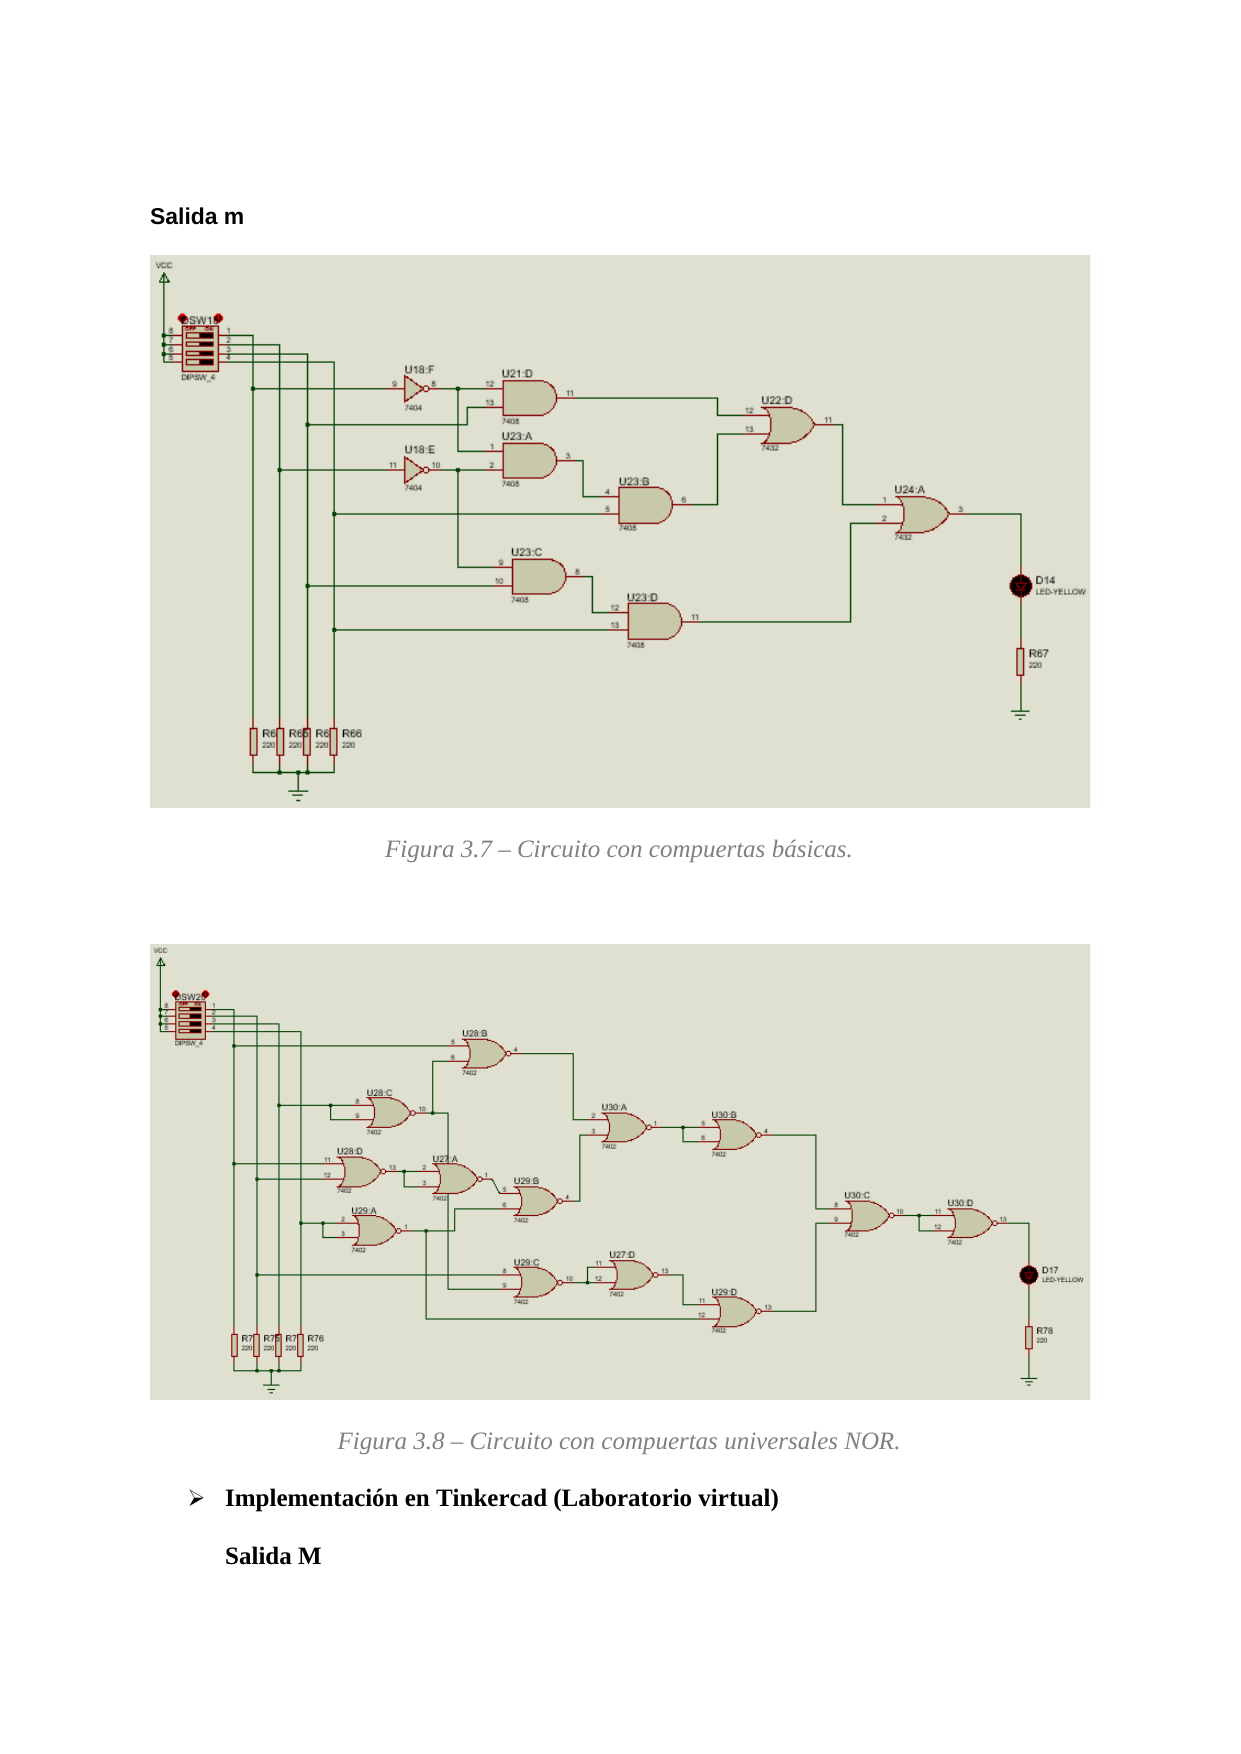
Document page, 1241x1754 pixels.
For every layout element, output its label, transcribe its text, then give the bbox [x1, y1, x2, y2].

list Salida M [225, 1541, 1090, 1569]
list Salida m [150, 203, 1090, 229]
list Implementación en Tinkercad (Laboratorio virtual) [187, 1483, 1090, 1512]
picture [150, 944, 1091, 1400]
list Figura 3.8 – Circuito con compuertas universales NOR. [150, 1426, 1090, 1454]
list Figura 3.7 – Circuito con compuertas básicas. [150, 834, 1090, 863]
picture [150, 255, 1091, 808]
